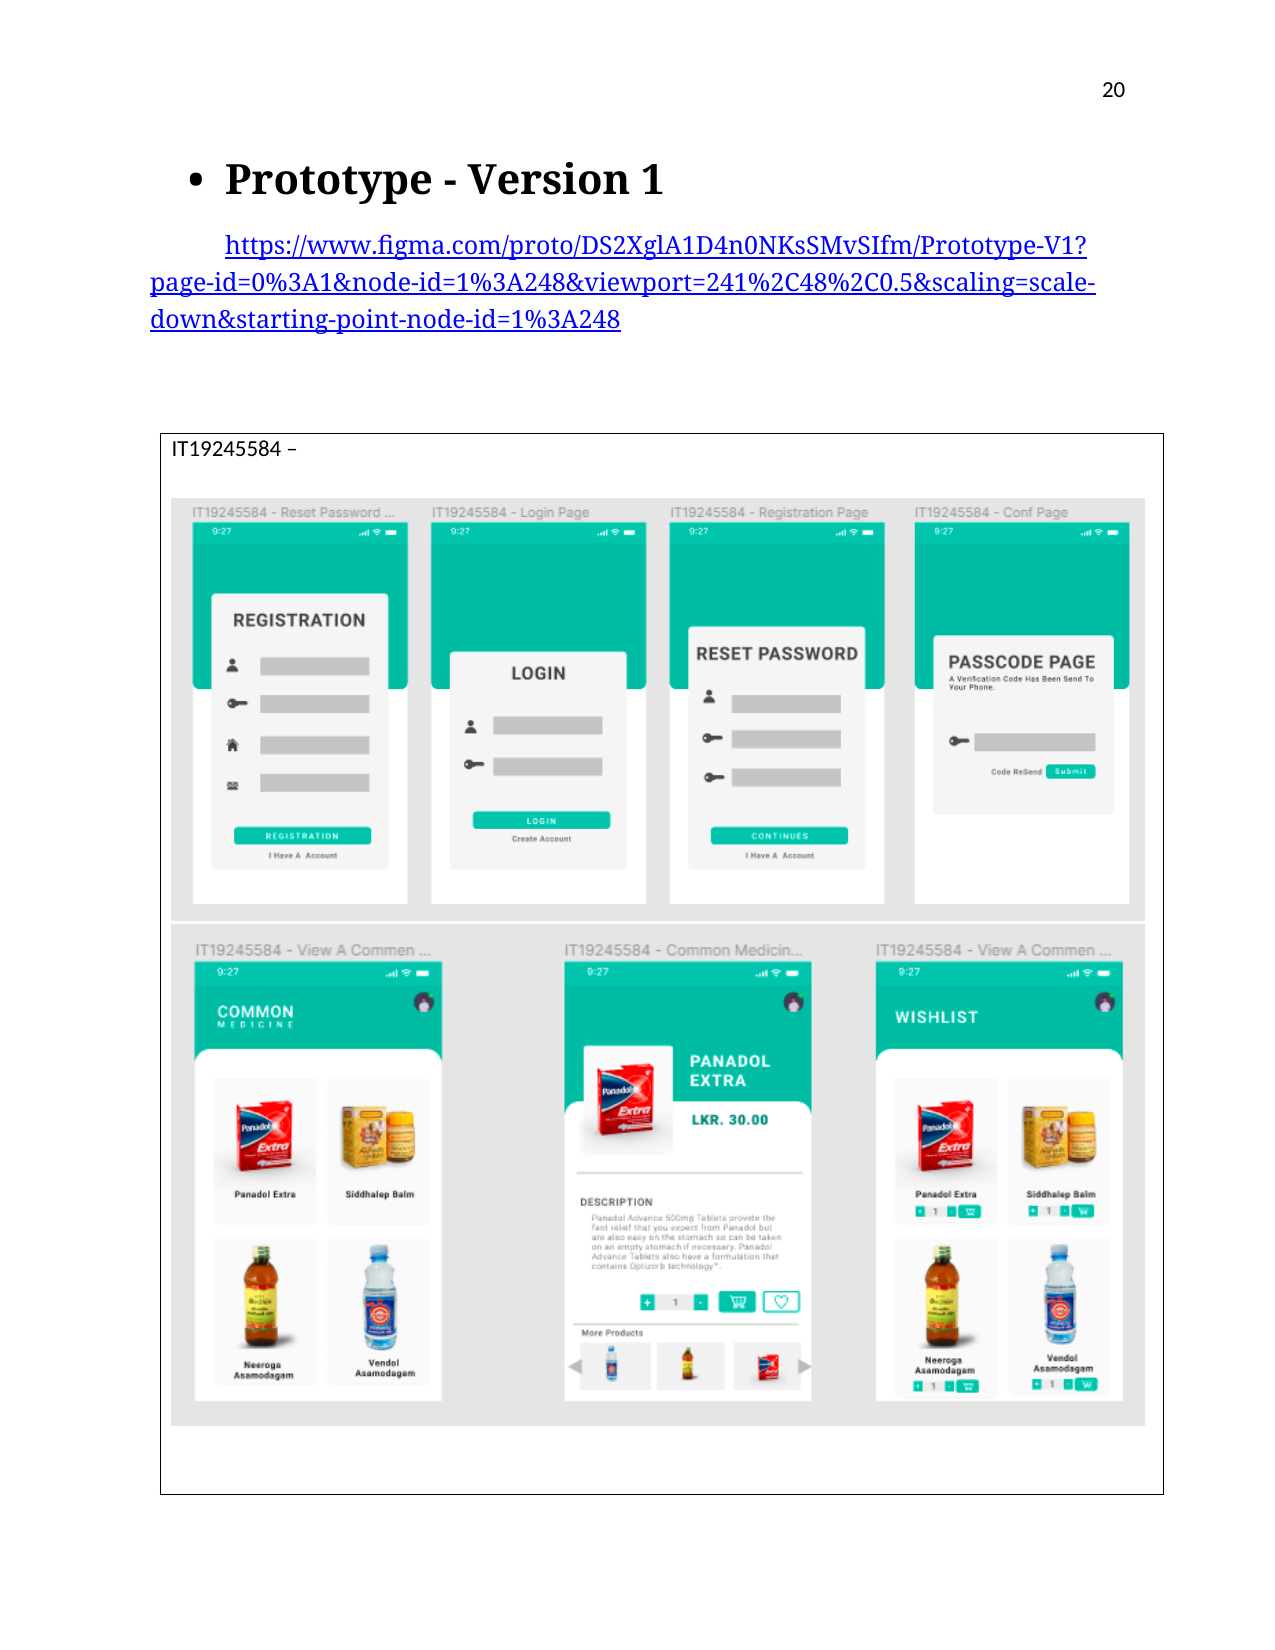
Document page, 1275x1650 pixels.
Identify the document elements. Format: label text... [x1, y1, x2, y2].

table_header IT19245584 – [161, 434, 1163, 1494]
text https://www.figma.com/proto/DS2XglA1D4n0NKsSMvSIfm/Prototype-V1?page-id=0%3A1&node-id=1%3A248&viewport=241%2C48%2C0.5&scaling=scale-down&starting-point-node-id=1%3A248 [150, 228, 1125, 336]
picture [171, 498, 1145, 921]
picture [171, 924, 1145, 1426]
list Prototype - Version 1 [187, 150, 1125, 207]
